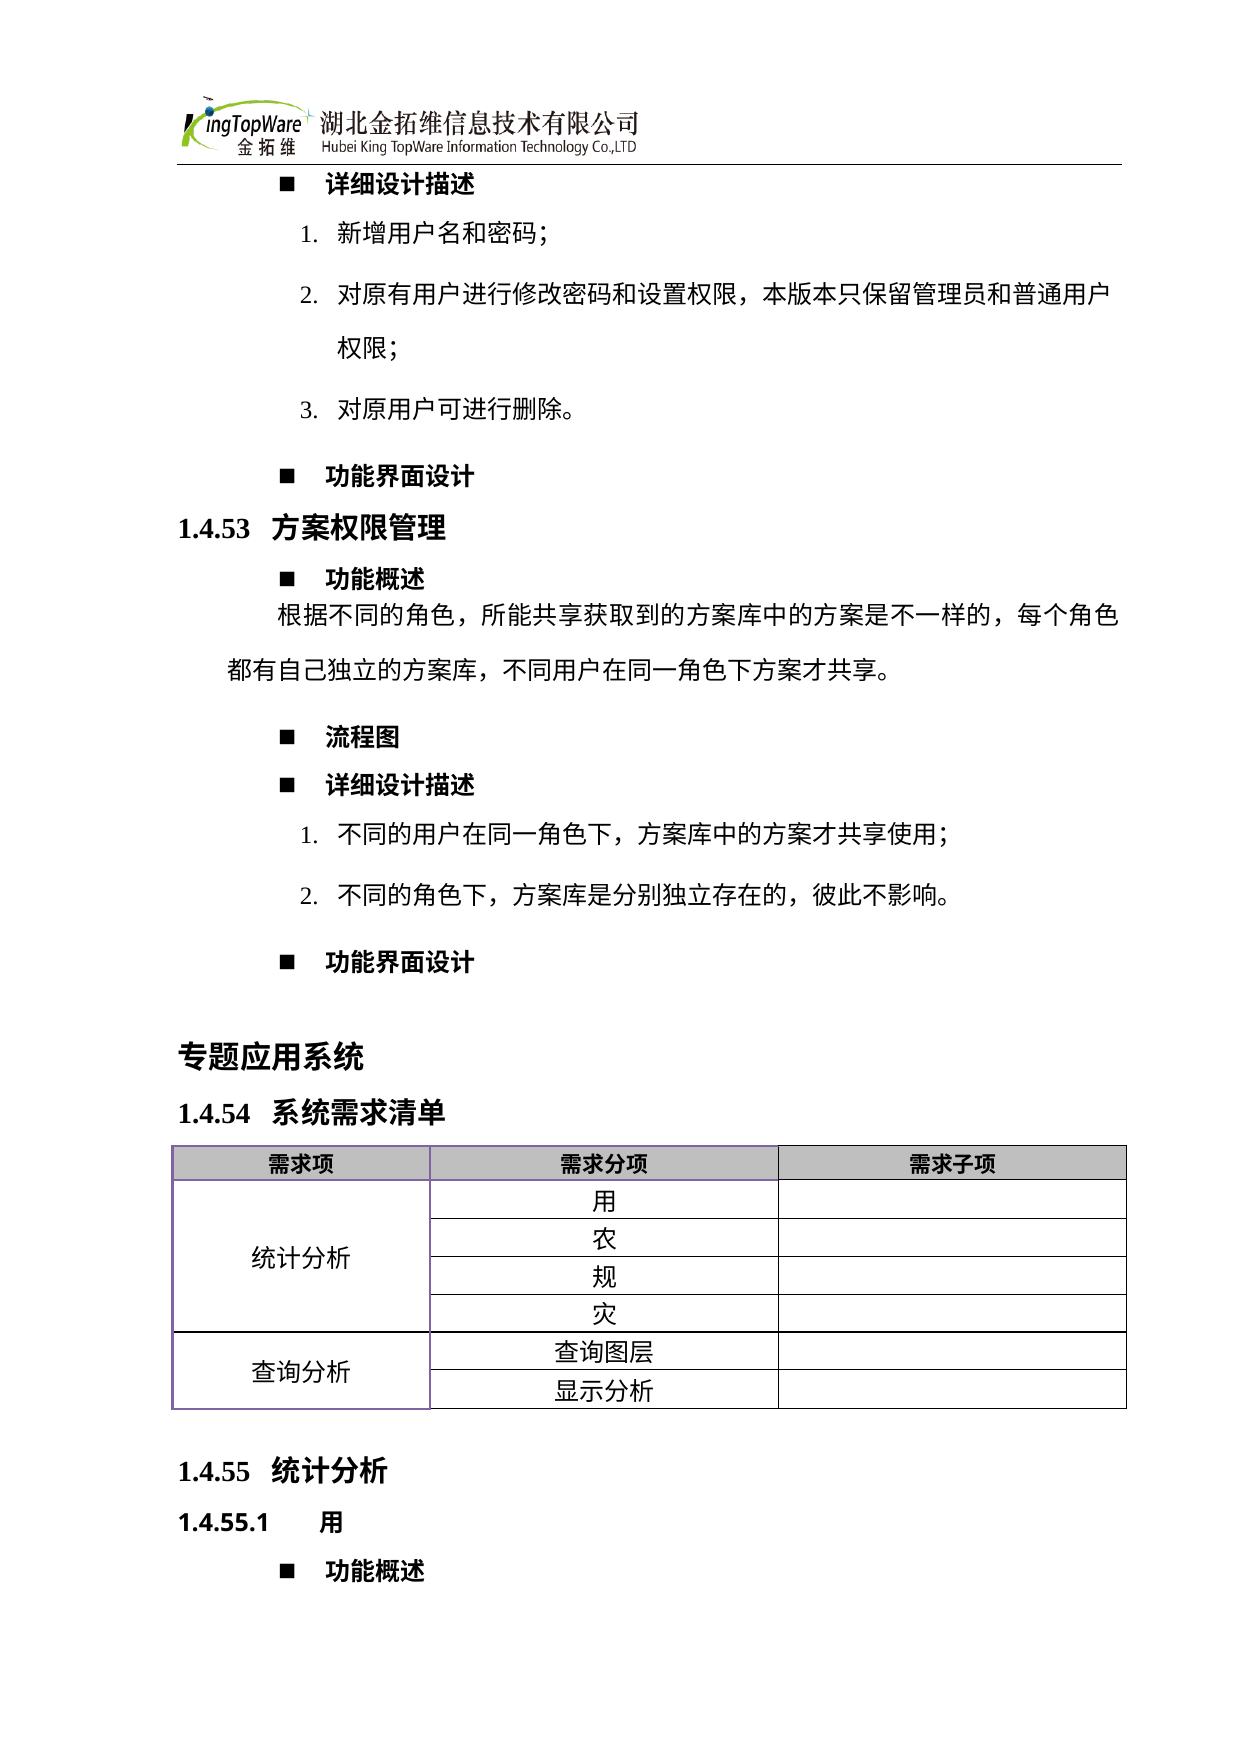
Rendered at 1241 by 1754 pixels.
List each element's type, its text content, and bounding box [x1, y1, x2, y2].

table_cell 灾 [431, 1295, 778, 1331]
subtitle 统计分析 [177, 1447, 1122, 1490]
table_cell 规 [431, 1257, 778, 1293]
subtitle 方案权限管理 [177, 505, 1122, 547]
list 详细设计描述 [278, 766, 1122, 802]
table_cell 查询分析 [174, 1333, 429, 1408]
picture [177, 88, 643, 164]
table_cell [779, 1370, 1126, 1408]
table_cell [779, 1333, 1126, 1369]
list 详细设计描述 [278, 165, 1122, 201]
list 流程图 [278, 717, 1122, 753]
table_cell 显示分析 [431, 1370, 778, 1408]
list 不同的角色下，方案库是分别独立存在的，彼此不影响。 [299, 875, 1122, 911]
table_cell [779, 1180, 1126, 1218]
table_cell 统计分析 [174, 1181, 429, 1331]
text 根据不同的角色，所能共享获取到的方案库中的方案是不一样的，每个角色都有自己独立的方案库，不同用户在同一角色下方案才共享。 [227, 596, 1122, 686]
list 对原有用户进行修改密码和设置权限，本版本只保留管理员和普通用户权限； [299, 274, 1122, 365]
table_header 需求分项 [431, 1147, 778, 1179]
table_header 需求子项 [779, 1146, 1126, 1179]
list 新增用户名和密码； [299, 213, 1122, 250]
subtitle 用 [177, 1502, 1122, 1538]
list 功能界面设计 [278, 456, 1122, 492]
subtitle 专题应用系统 [177, 1032, 1122, 1077]
table_header 需求项 [174, 1147, 429, 1179]
table_cell [779, 1295, 1126, 1331]
table_cell [779, 1219, 1126, 1256]
table_cell 农 [431, 1219, 778, 1256]
list 功能界面设计 [278, 942, 1122, 978]
list 功能概述 [278, 1551, 1122, 1587]
list 不同的用户在同一角色下，方案库中的方案才共享使用； [299, 814, 1122, 851]
table_cell [779, 1257, 1126, 1293]
list 功能概述 [278, 559, 1122, 596]
table_cell 查询图层 [431, 1333, 778, 1369]
subtitle 系统需求清单 [177, 1090, 1122, 1132]
table_cell 用 [431, 1181, 778, 1218]
list 对原用户可进行删除。 [299, 389, 1122, 425]
